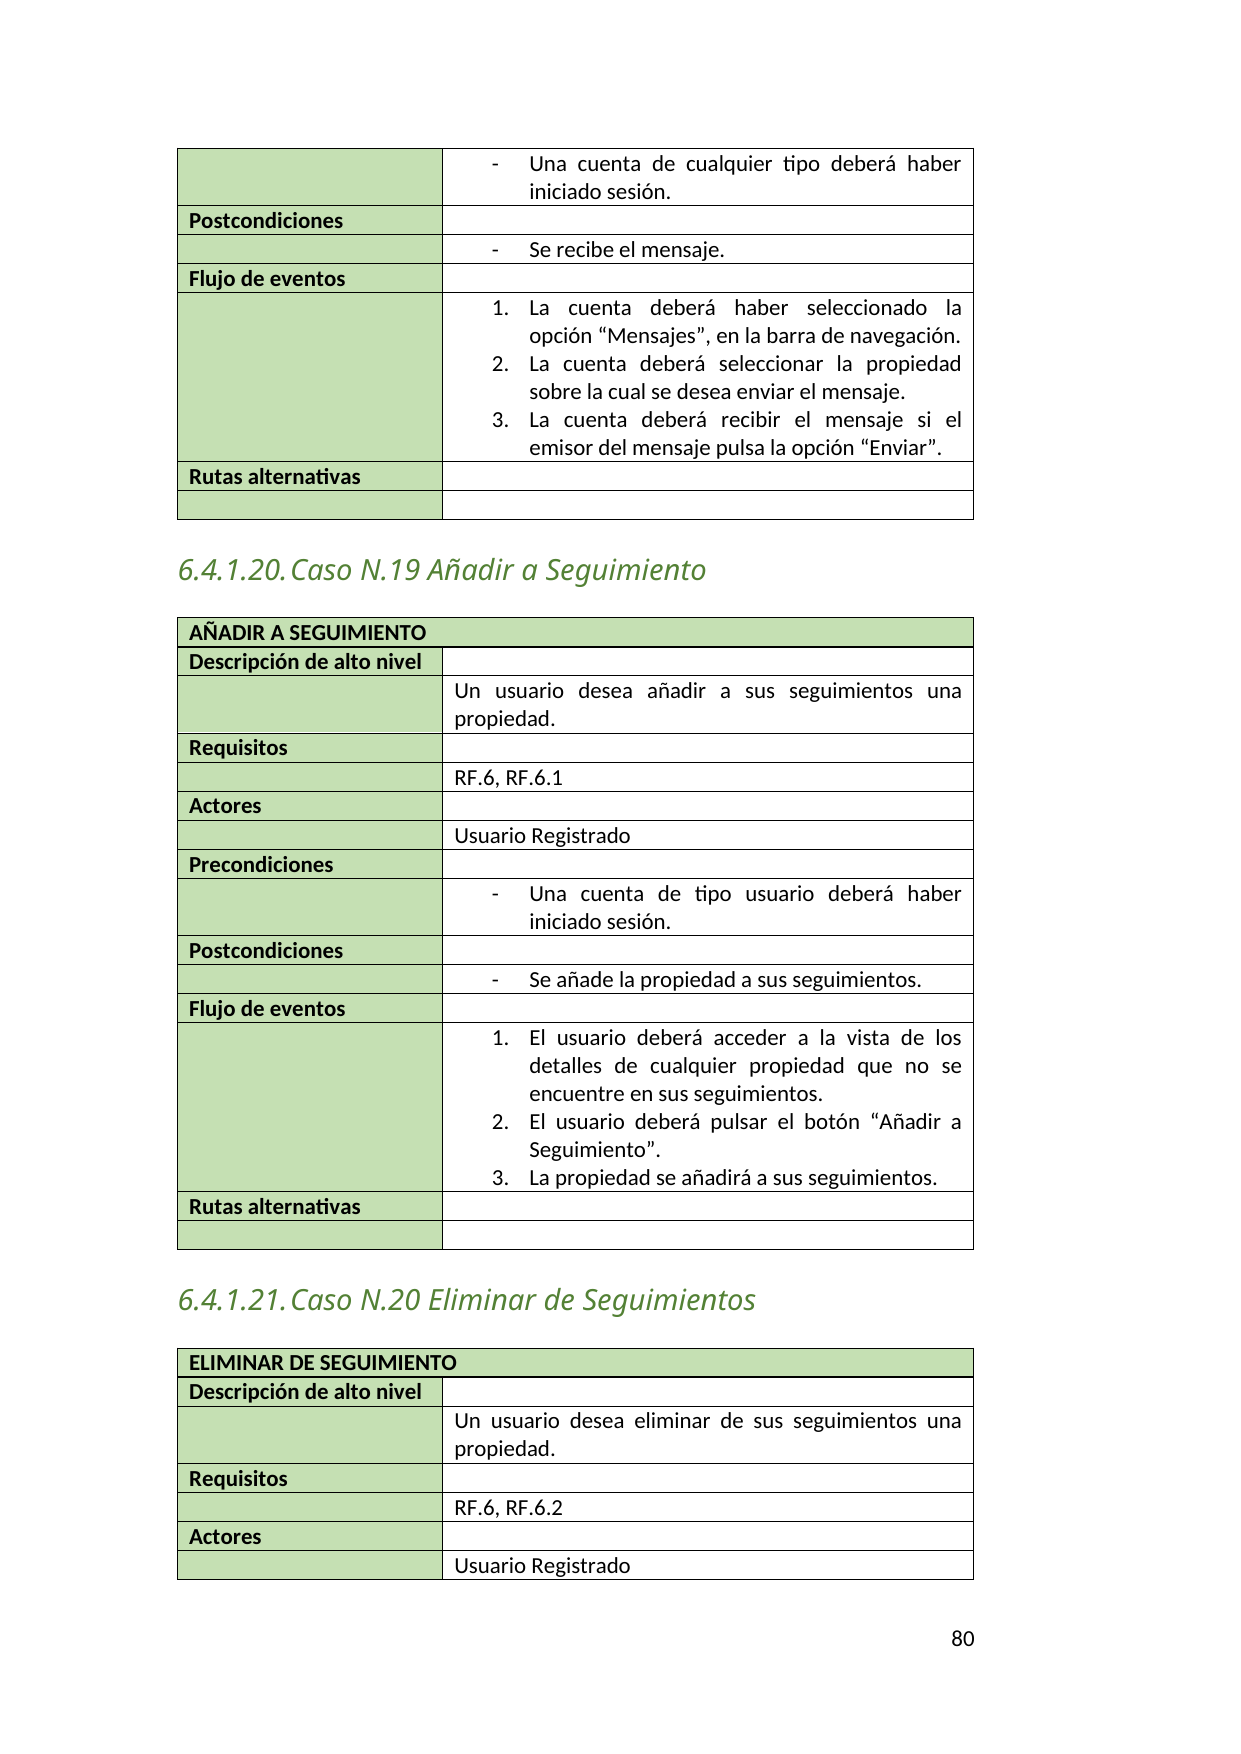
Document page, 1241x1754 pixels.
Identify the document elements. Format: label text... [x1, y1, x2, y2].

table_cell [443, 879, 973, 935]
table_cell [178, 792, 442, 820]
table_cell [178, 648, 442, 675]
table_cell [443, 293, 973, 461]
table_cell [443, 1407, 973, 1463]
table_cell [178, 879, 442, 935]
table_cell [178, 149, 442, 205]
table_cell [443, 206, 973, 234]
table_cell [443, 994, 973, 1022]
subtitle Caso N.20 Eliminar de Seguimientos [177, 1279, 974, 1319]
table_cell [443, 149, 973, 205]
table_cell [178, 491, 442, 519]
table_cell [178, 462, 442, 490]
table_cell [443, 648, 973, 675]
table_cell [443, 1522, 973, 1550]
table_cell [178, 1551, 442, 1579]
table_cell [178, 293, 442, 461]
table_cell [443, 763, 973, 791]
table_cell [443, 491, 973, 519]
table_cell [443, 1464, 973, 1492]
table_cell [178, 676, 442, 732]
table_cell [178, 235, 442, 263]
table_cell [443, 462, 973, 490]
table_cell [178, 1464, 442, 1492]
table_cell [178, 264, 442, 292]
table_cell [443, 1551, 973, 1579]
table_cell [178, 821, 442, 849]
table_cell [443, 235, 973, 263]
subtitle Caso N.19 Añadir a Seguimiento [177, 549, 974, 589]
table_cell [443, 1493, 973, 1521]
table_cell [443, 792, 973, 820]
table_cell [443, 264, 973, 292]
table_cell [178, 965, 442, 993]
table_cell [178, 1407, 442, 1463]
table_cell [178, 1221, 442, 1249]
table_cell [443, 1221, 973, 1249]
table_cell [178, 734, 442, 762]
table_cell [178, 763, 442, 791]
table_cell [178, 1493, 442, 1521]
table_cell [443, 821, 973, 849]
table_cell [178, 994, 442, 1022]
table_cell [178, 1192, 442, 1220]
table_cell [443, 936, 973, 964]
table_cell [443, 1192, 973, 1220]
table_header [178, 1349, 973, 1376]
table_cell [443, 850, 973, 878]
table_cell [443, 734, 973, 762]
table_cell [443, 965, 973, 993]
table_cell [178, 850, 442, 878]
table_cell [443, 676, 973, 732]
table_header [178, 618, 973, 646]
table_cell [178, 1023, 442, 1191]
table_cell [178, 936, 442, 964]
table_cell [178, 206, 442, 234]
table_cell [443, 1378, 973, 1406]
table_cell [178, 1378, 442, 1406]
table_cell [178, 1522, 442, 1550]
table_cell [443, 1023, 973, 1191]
